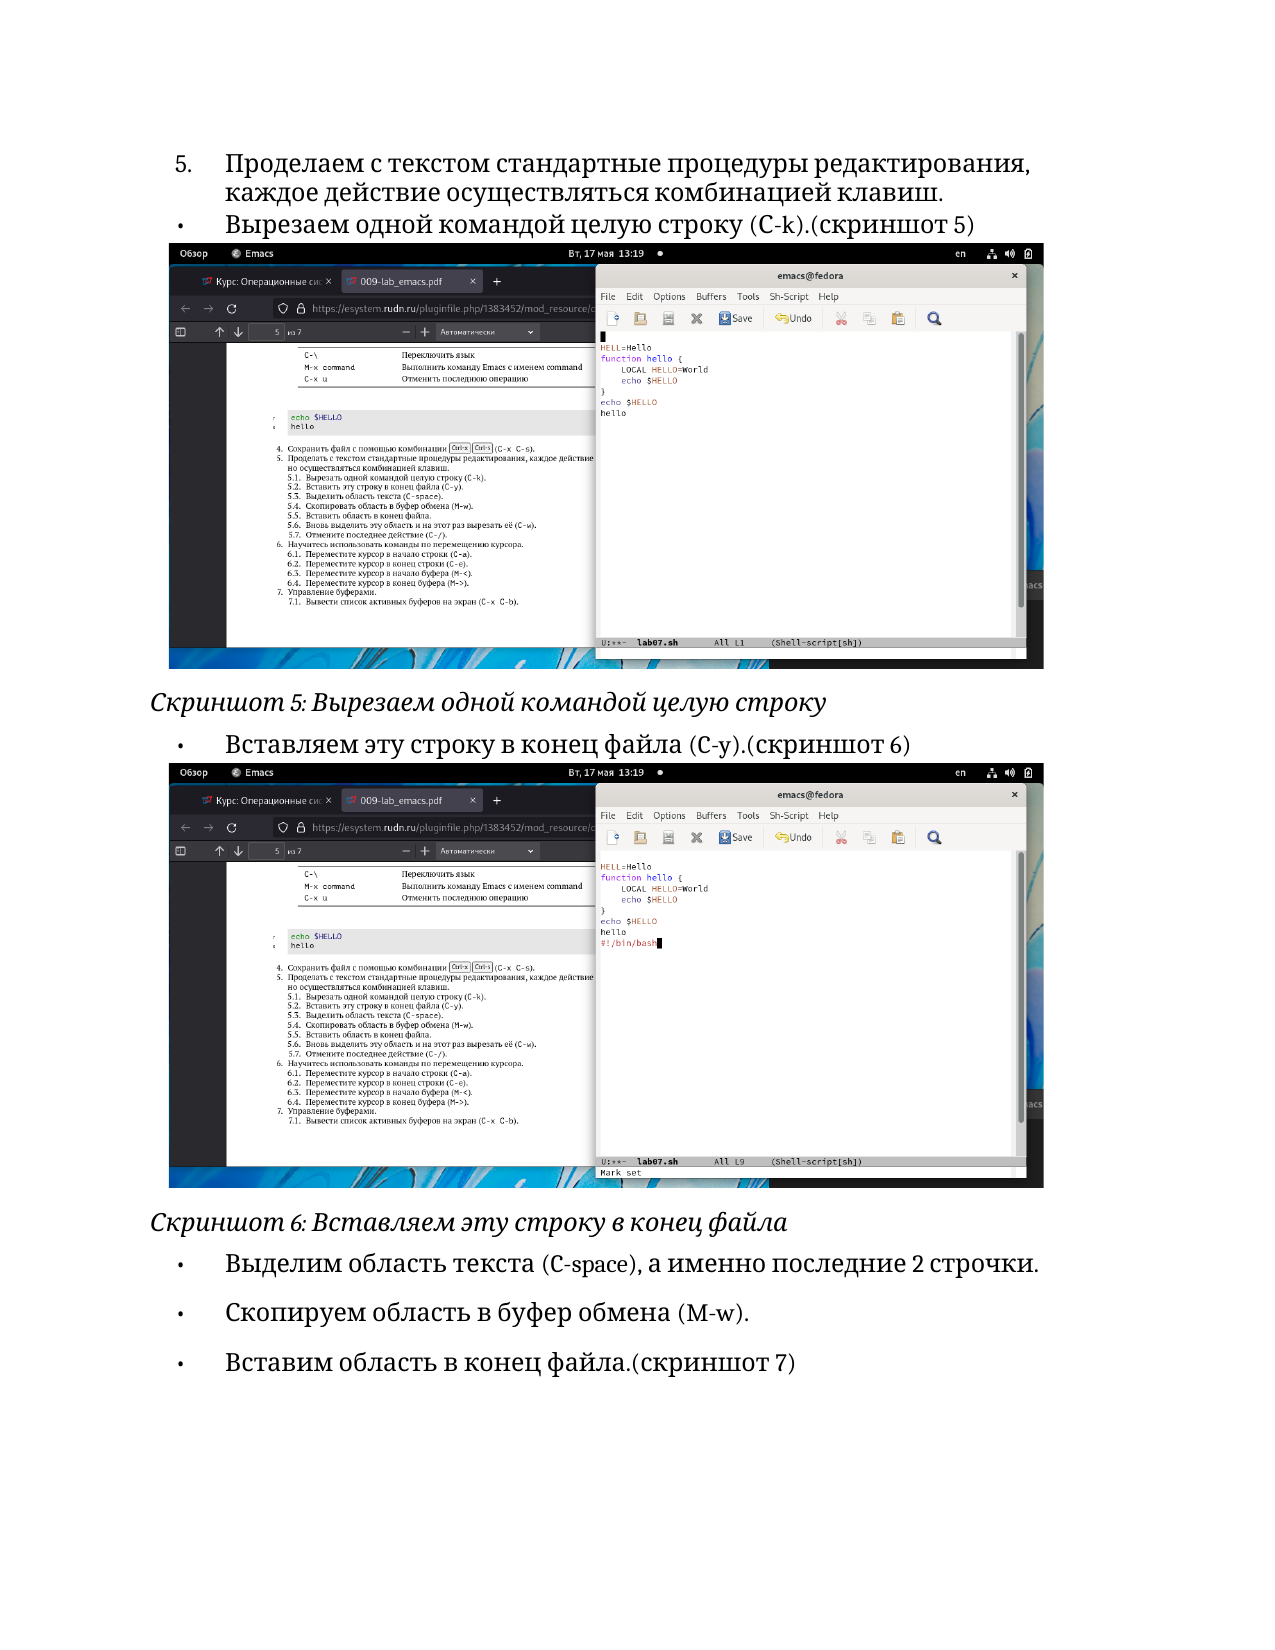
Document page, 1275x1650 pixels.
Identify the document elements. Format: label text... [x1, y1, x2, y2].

picture [168, 763, 1044, 1188]
text Скриншот 5: Вырезаем одной командой целую строку [150, 689, 1125, 718]
list Вставим область в конец файла.(скриншот 7) [175, 1349, 1125, 1378]
list Проделаем с текстом стандартные процедуры редактирования, каждое действие осуществляться комбинацией клавиш. [175, 150, 1125, 207]
picture [600, 1183, 608, 1188]
list Выделим область текста (C-space), а именно последние 2 строчки. [175, 1250, 1125, 1278]
picture [600, 664, 608, 669]
picture [515, 1180, 525, 1188]
picture [168, 243, 1044, 669]
list Скопируем область в буфер обмена (M-w). [175, 1299, 1125, 1328]
list Вырезаем одной командой целую строку (С-k).(скриншот 5) [175, 211, 1125, 240]
picture [515, 661, 525, 669]
list Вставляем эту строку в конец файла (C-y).(скриншот 6) [175, 731, 1125, 759]
text Скриншот 6: Вставляем эту строку в конец файла [150, 1208, 1125, 1237]
